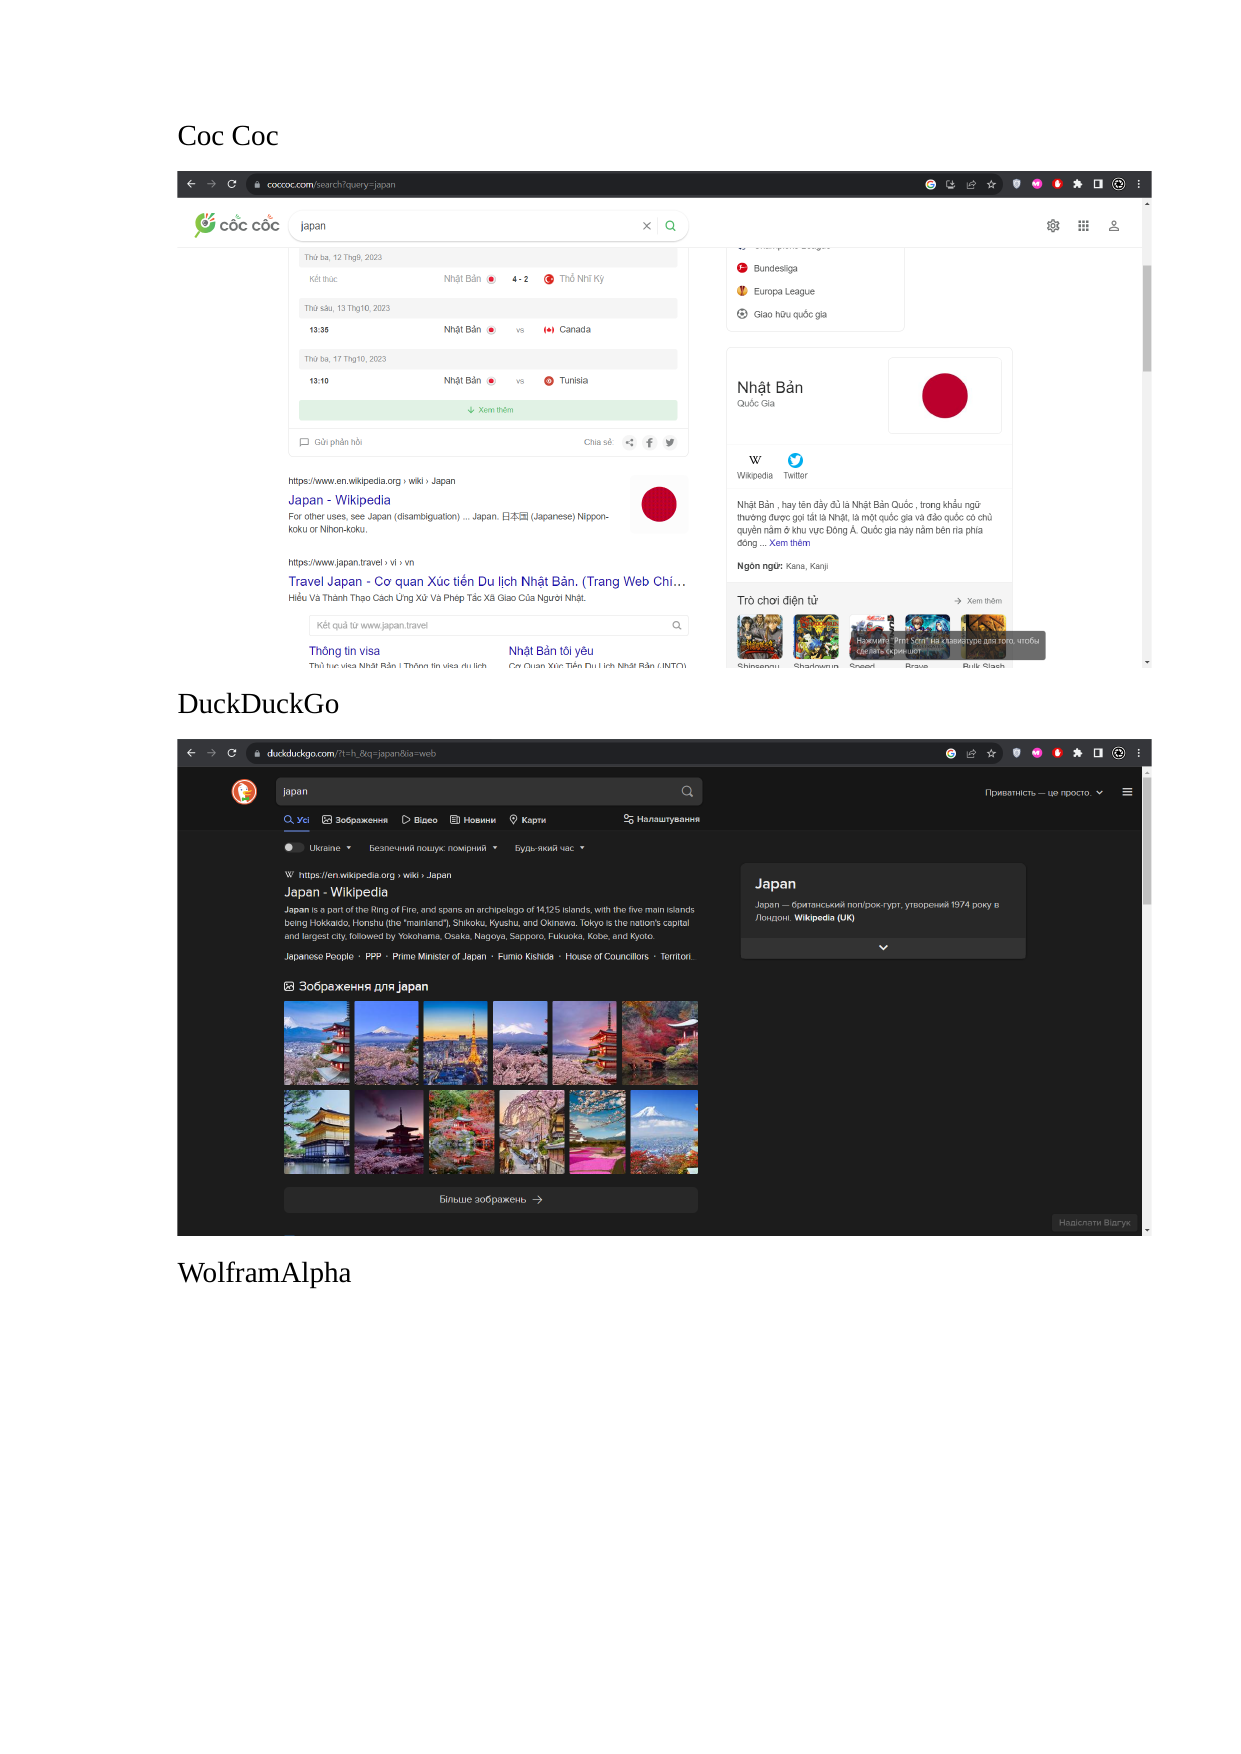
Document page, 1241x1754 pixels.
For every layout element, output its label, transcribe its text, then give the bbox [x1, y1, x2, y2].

text DuckDuckGo [177, 686, 1152, 720]
picture [177, 739, 1152, 1236]
picture [177, 171, 1152, 668]
text Coc Coc [177, 118, 1152, 152]
text WolframAlpha [177, 1255, 1152, 1288]
